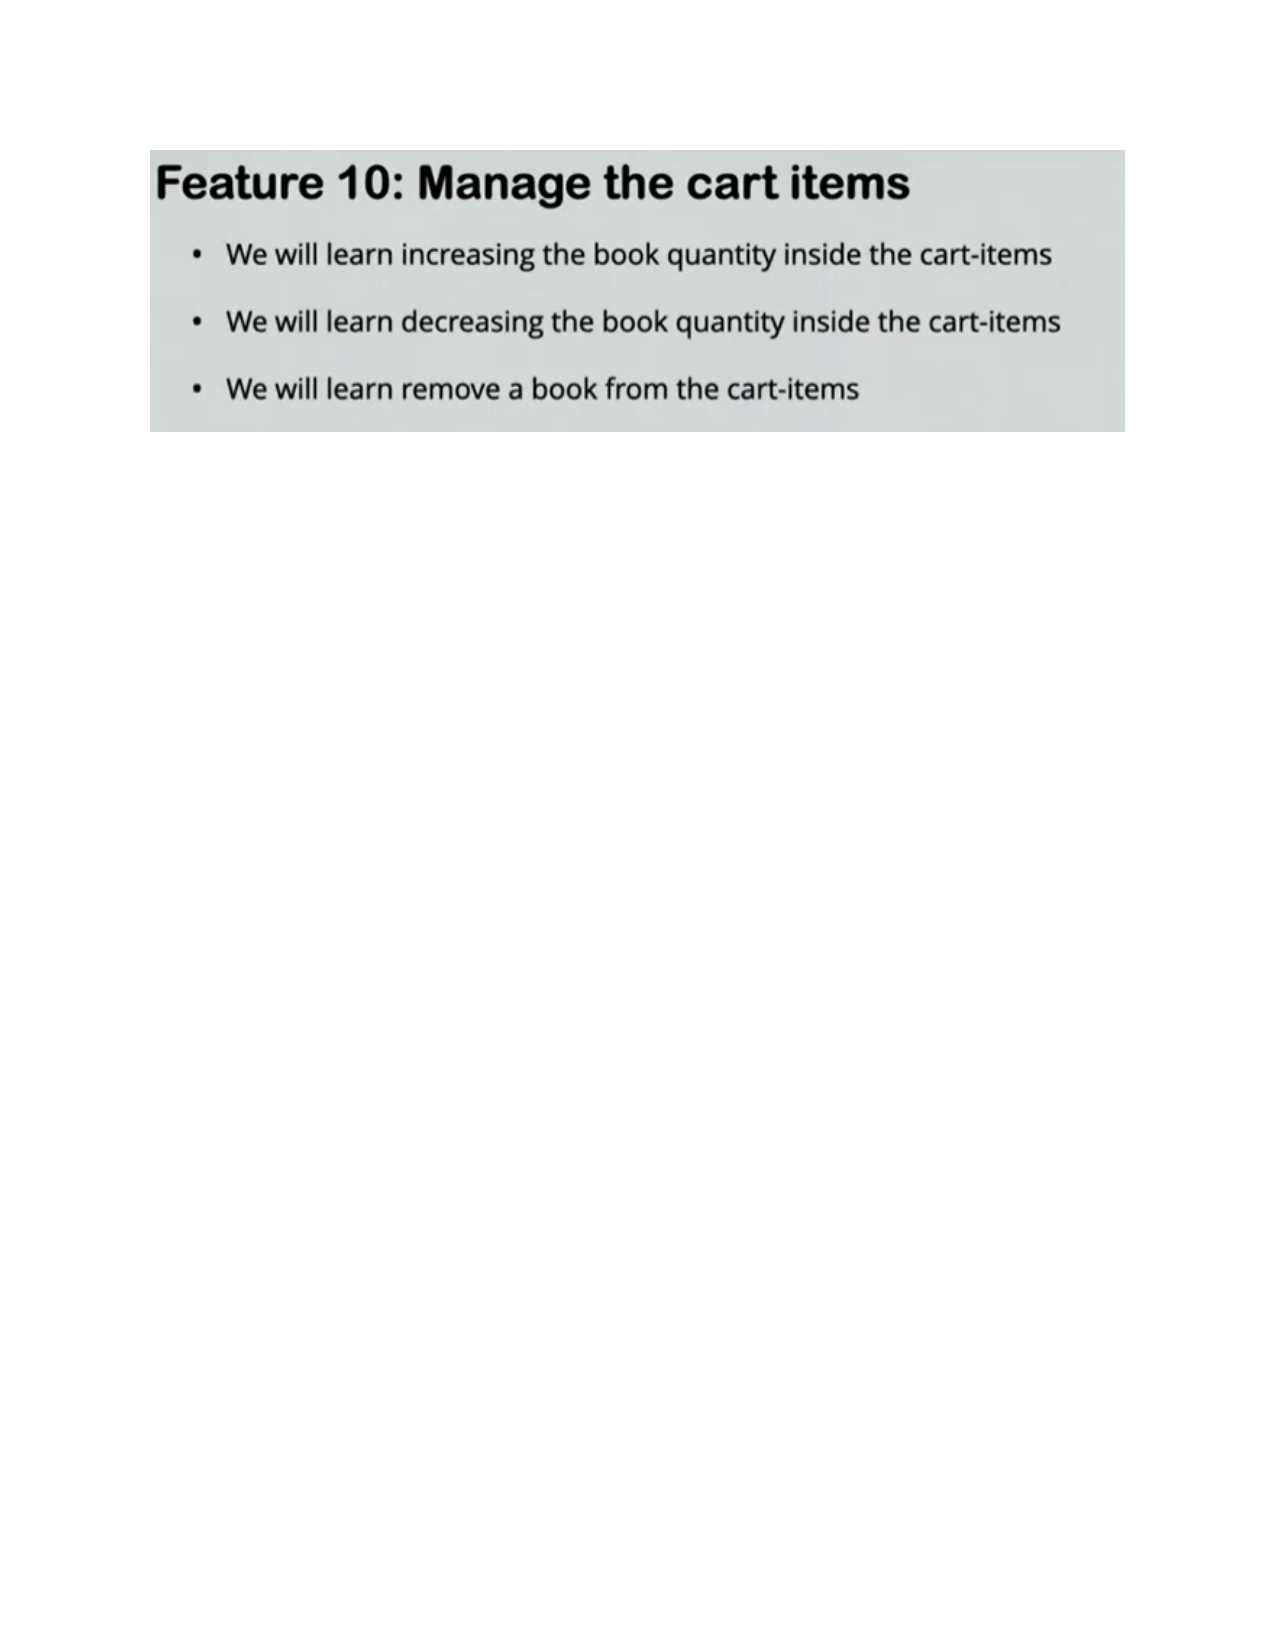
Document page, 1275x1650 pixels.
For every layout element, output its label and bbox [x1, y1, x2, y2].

picture [150, 150, 1125, 432]
